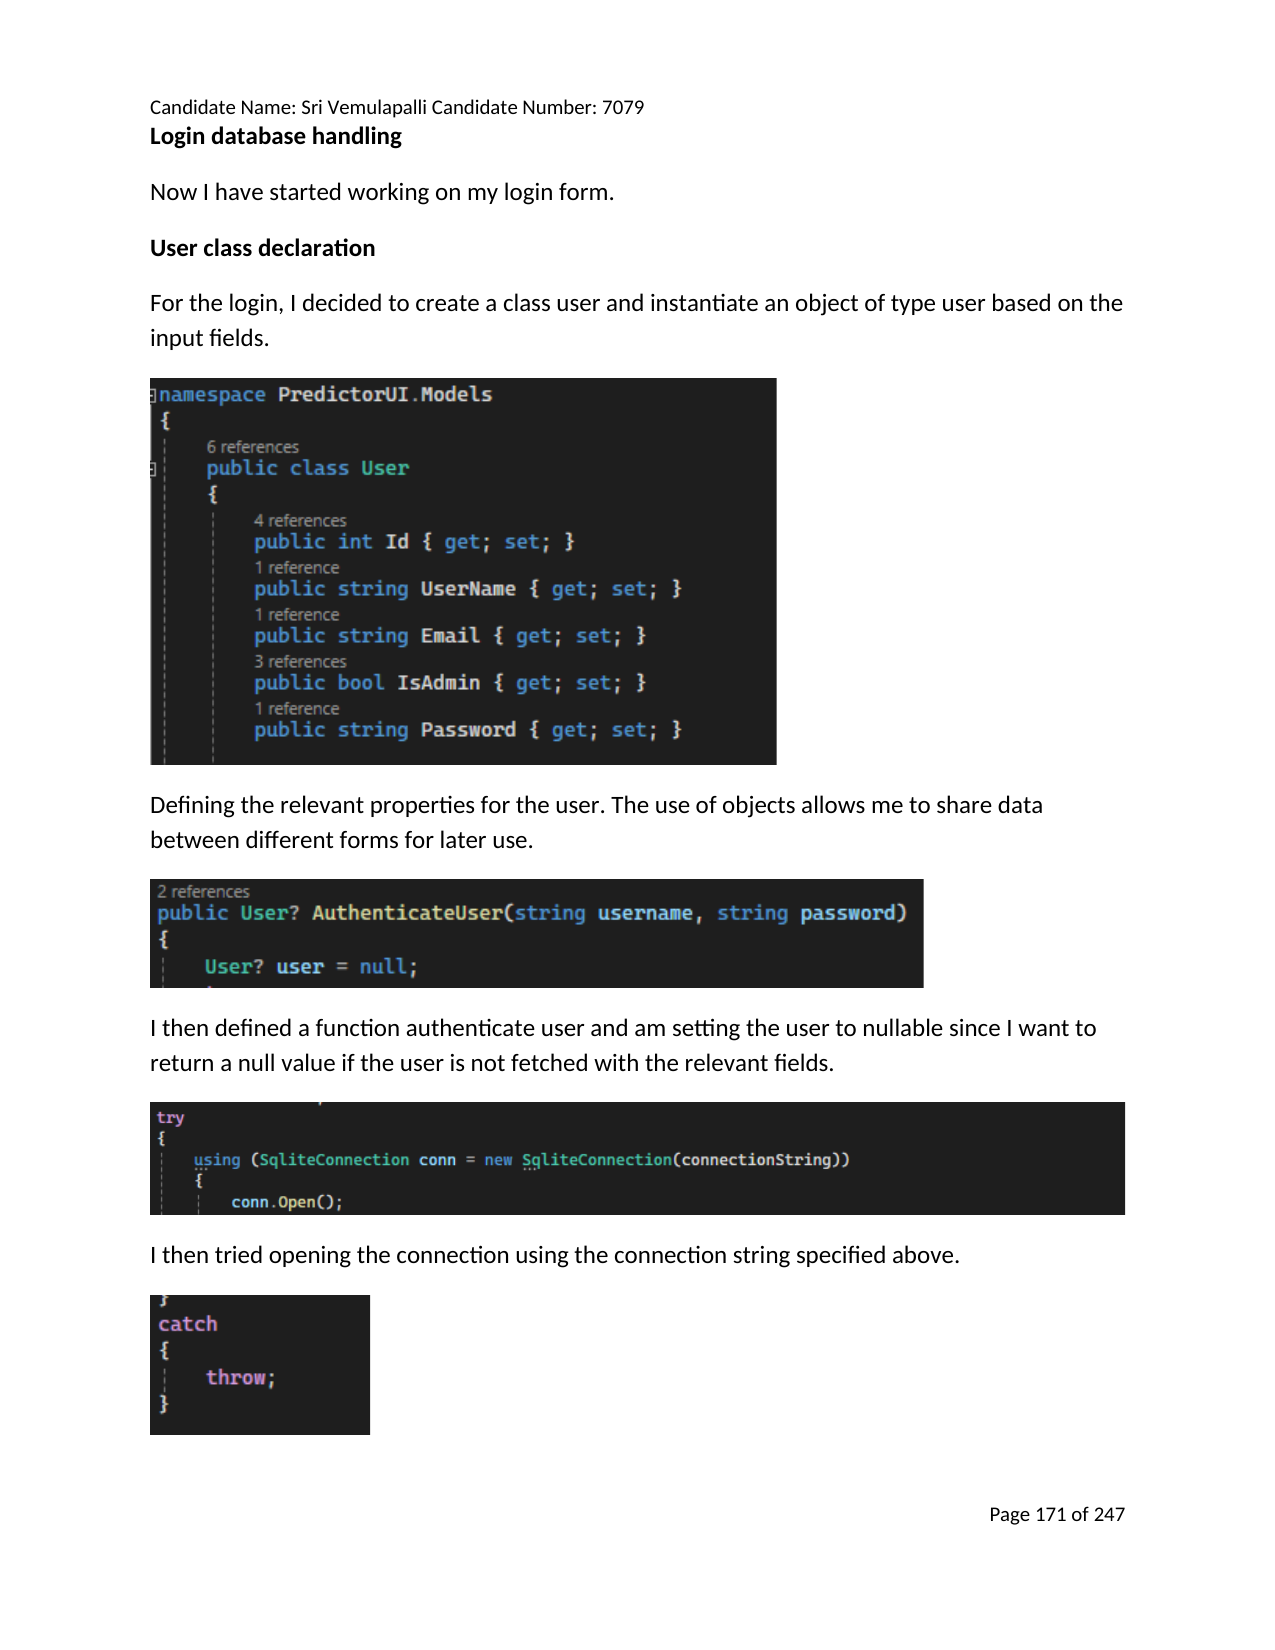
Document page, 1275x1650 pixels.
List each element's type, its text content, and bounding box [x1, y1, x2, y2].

picture [150, 879, 924, 988]
text Now I have started working on my login form. [150, 176, 1125, 206]
picture [150, 1295, 371, 1435]
text For the login, I decided to create a class user and instantiate an object of type user based on the input fields. [150, 287, 1125, 353]
text I then tried opening the connection using the connection string specified above. [150, 1239, 1125, 1270]
text Login database handling [150, 120, 1125, 151]
text User class declaration [150, 232, 1125, 262]
picture [150, 1102, 1125, 1215]
text Defining the relevant properties for the user. The use of objects allows me to share data between different forms for later use. [150, 789, 1125, 854]
text I then defined a function authenticate user and am setting the user to nullable since I want to return a null value if the user is not fetched with the relevant fields. [150, 1012, 1125, 1078]
picture [150, 378, 777, 765]
